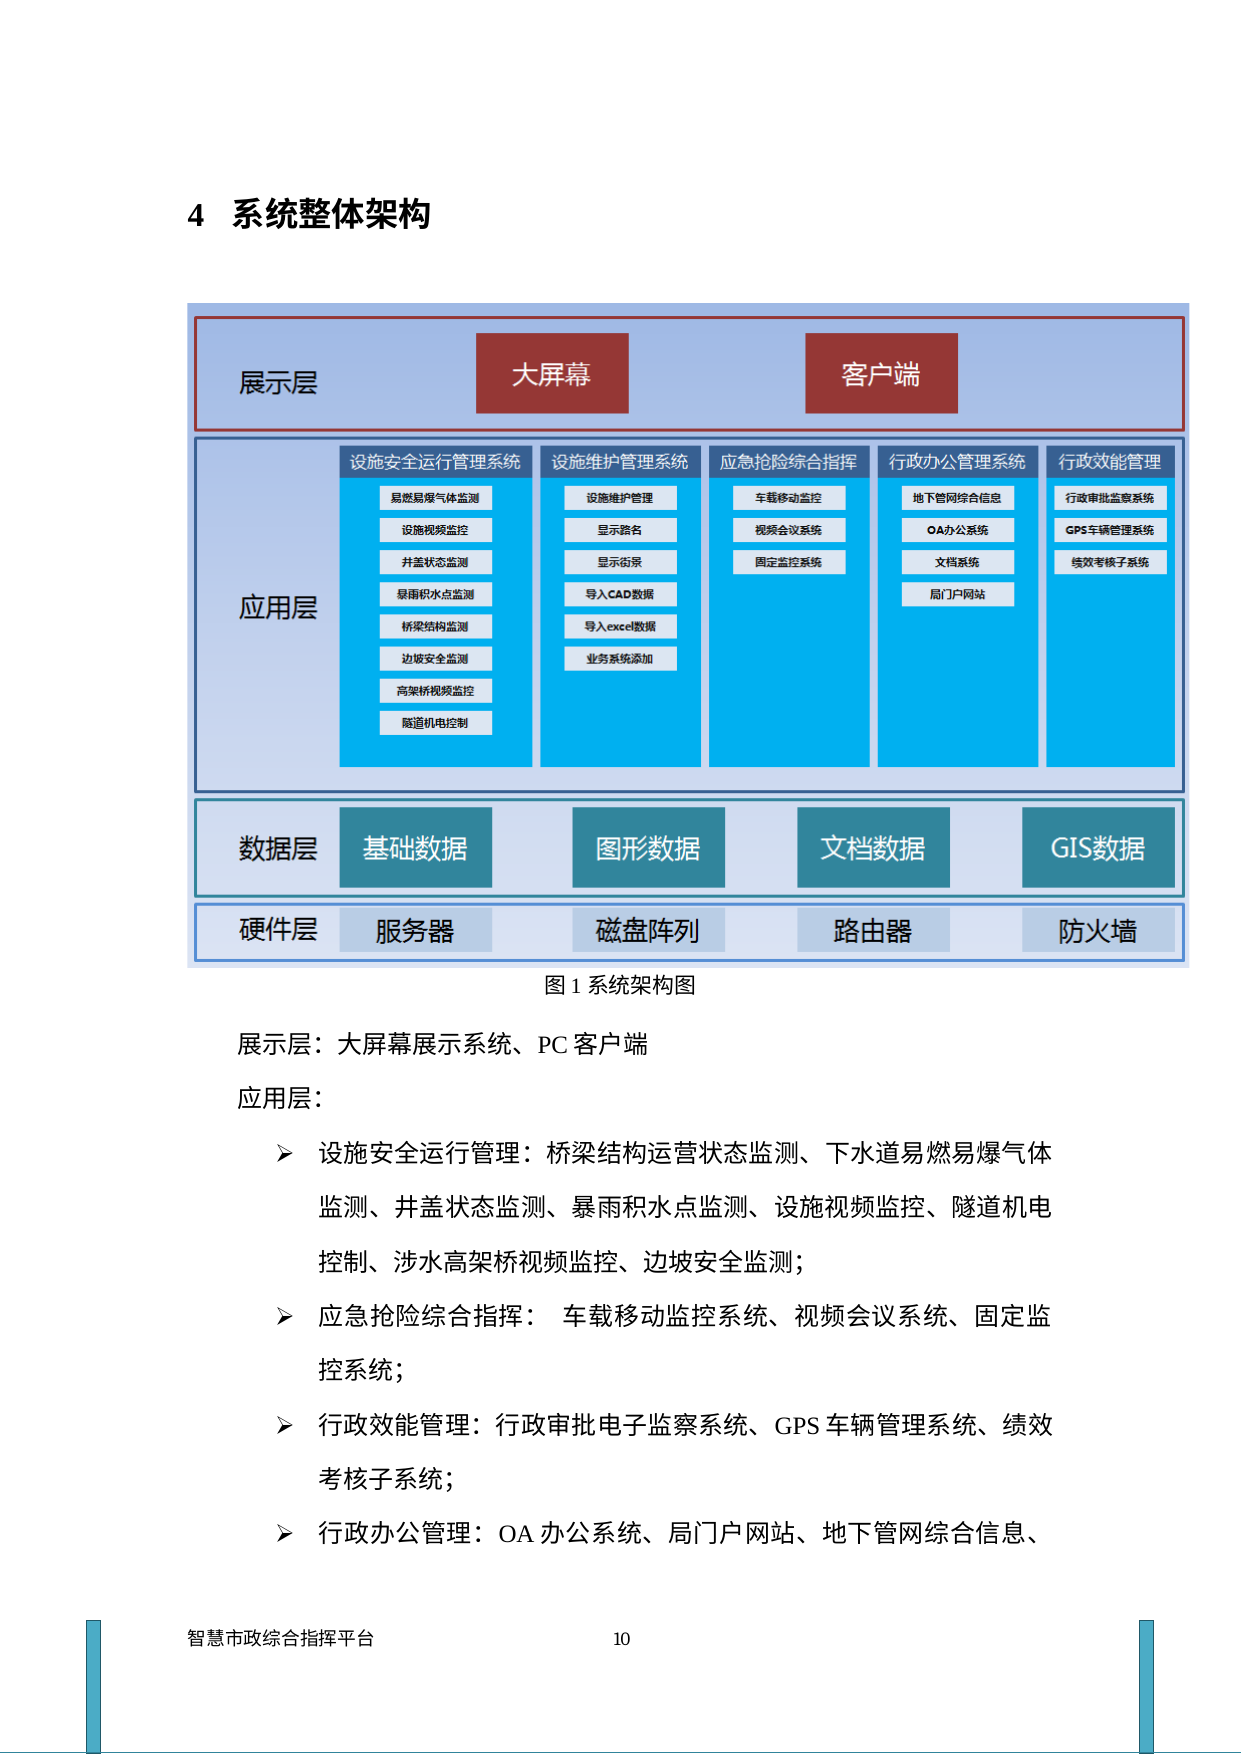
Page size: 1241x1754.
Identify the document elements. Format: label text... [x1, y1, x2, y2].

text 应用层： [187, 1079, 1053, 1115]
list 应急抢险综合指挥： 车载移动监控系统、视频会议系统、固定监控系统； [275, 1296, 1053, 1387]
list 设施安全运行管理：桥梁结构运营状态监测、下水道易燃易爆气体监测、井盖状态监测、暴雨积水点监测、设施视频监控、隧道机电控制、涉水高架桥视频监控、边坡安全监测； [275, 1133, 1053, 1278]
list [275, 1514, 1053, 1550]
text 图1 系统架构图 [187, 968, 1053, 999]
subtitle 系统整体架构 [187, 188, 1053, 236]
picture [187, 303, 1190, 968]
list 行政效能管理：行政审批电子监察系统、GPS车辆管理系统、绩效考核子系统； [275, 1405, 1053, 1496]
text 展示层：大屏幕展示系统、PC客户端 [187, 1024, 1053, 1061]
